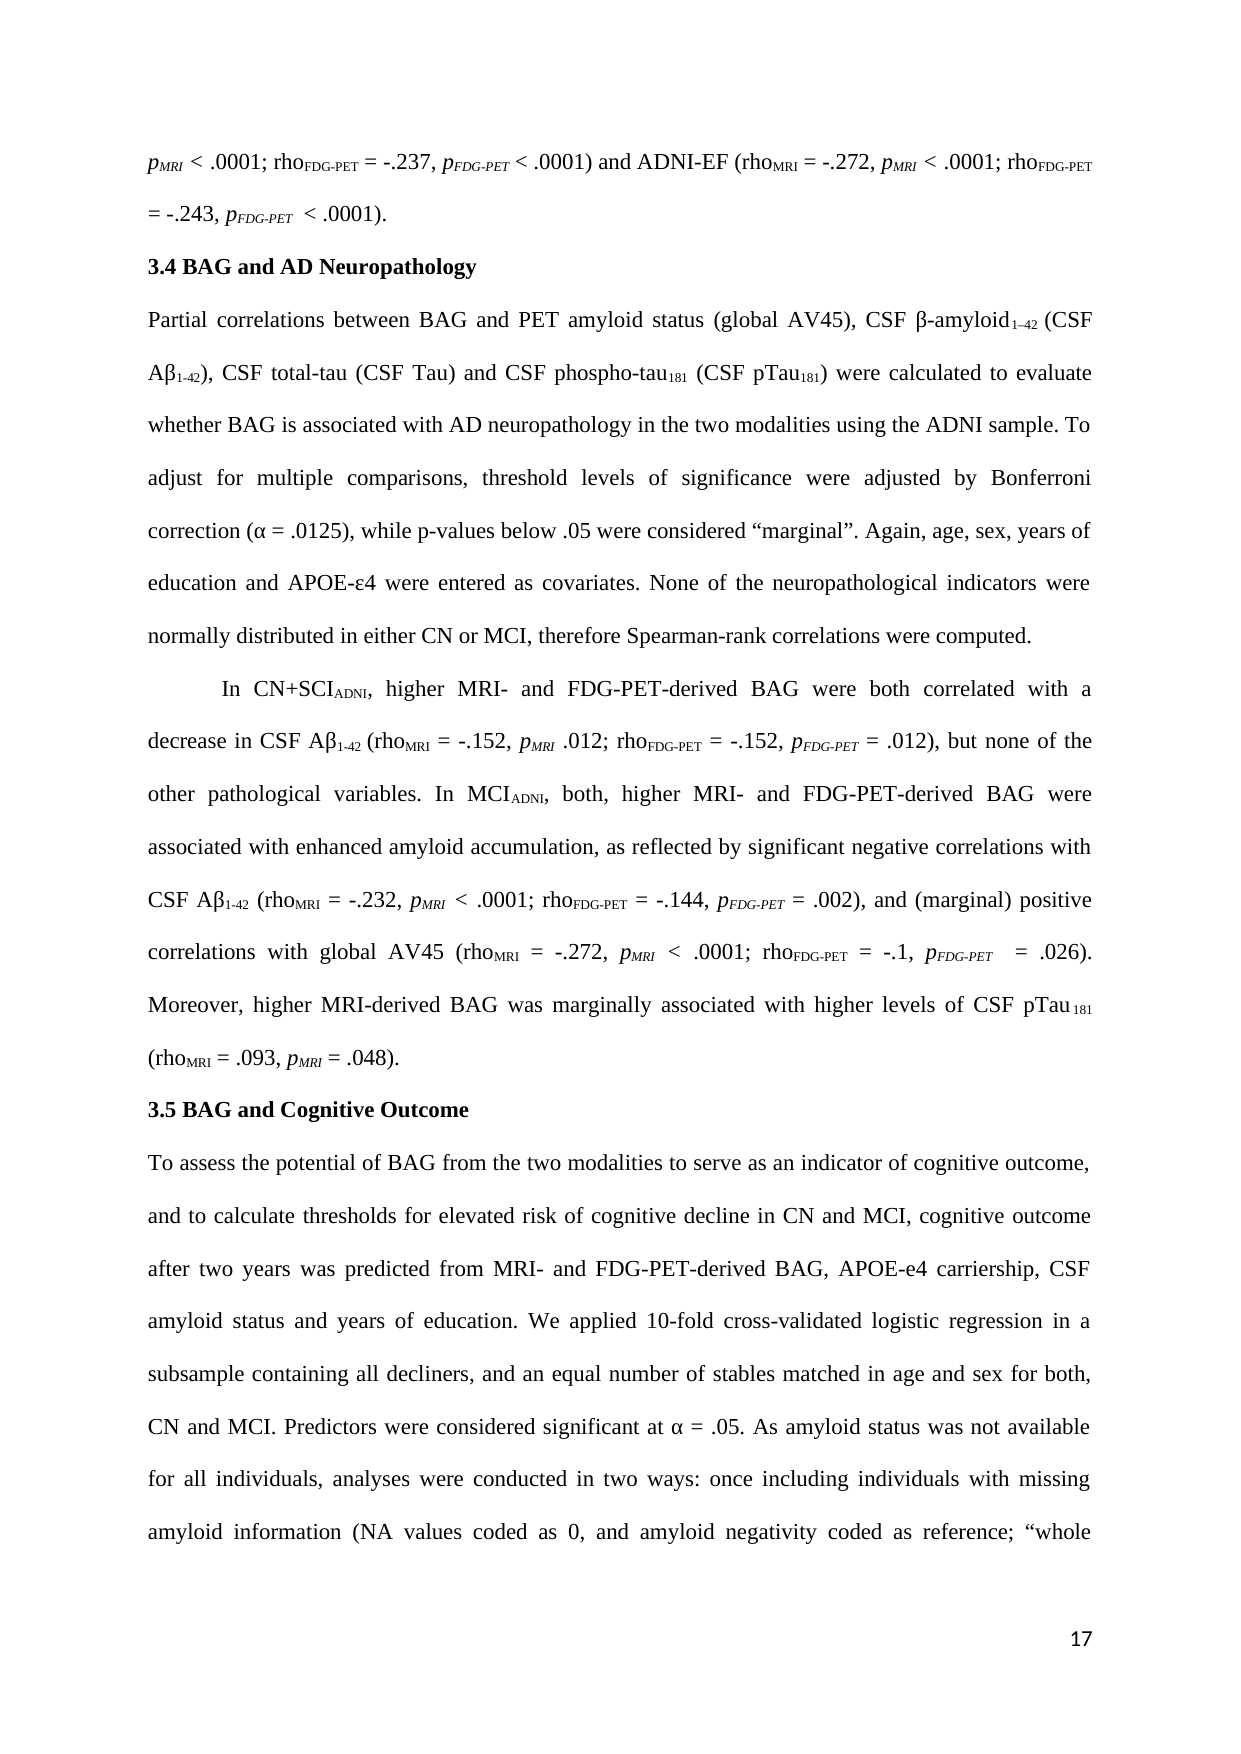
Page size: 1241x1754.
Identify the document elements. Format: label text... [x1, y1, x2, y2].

text Partial correlations between BAG and PET amyloid status (global AV45), CSF β-amyloid1–42 (CSF Aβ1-42), CSF total-tau (CSF Tau) and CSF phospho-tau181 (CSF pTau181) were calculated to evaluate whether BAG is associated with AD neuropathology in the two modalities using the ADNI sample. To adjust for multiple comparisons, threshold levels of significance were adjusted by Bonferroni correction (α = .0125), while p-values below .05 were considered “marginal”. Again, age, sex, years of education and APOE-ε4 were entered as covariates. None of the neuropathological indicators were normally distributed in either CN or MCI, therefore Spearman-rank correlations were computed. [148, 306, 1092, 648]
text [148, 1149, 1092, 1544]
text 3.4 BAG and AD Neuropathology [148, 253, 1092, 279]
text In CN+SCIADNI, higher MRI- and FDG-PET-derived BAG were both correlated with a decrease in CSF Aβ1-42 (rhoMRI = -.152, pMRI .012; rhoFDG-PET = -.152, pFDG-PET = .012), but none of the other pathological variables. In MCIADNI, both, higher MRI- and FDG-PET-derived BAG were associated with enhanced amyloid accumulation, as reflected by significant negative correlations with CSF Aβ1-42 (rhoMRI = -.232, pMRI < .0001; rhoFDG-PET = -.144, pFDG-PET = .002), and (marginal) positive correlations with global AV45 (rhoMRI = -.272, pMRI < .0001; rhoFDG-PET = -.1, pFDG-PET = .026). Moreover, higher MRI-derived BAG was marginally associated with higher levels of CSF pTau181 (rhoMRI = .093, pMRI = .048). [148, 675, 1092, 1070]
text 3.5 BAG and Cognitive Outcome [148, 1096, 1092, 1123]
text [148, 148, 1092, 227]
